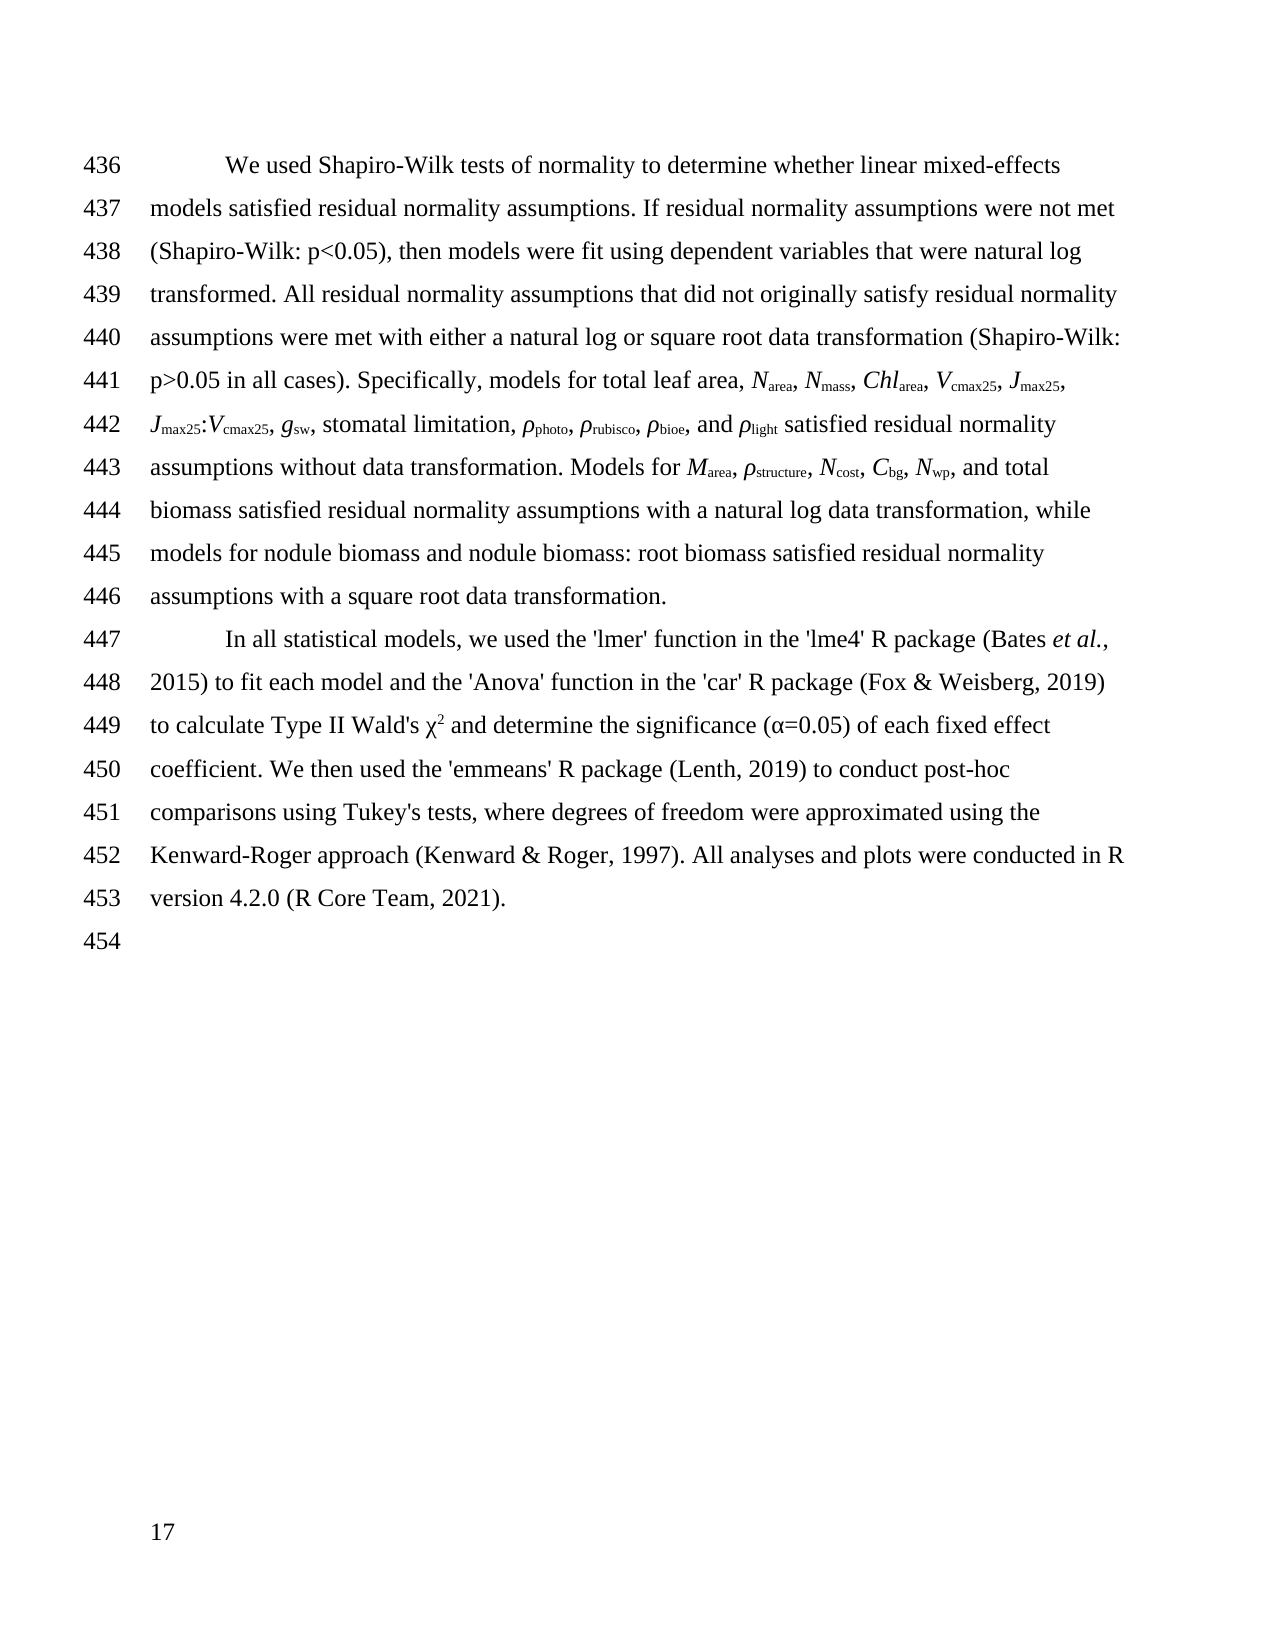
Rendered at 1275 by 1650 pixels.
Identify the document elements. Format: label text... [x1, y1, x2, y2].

text We used Shapiro-Wilk tests of normality to determine whether linear mixed-effects models satisfied residual normality assumptions. If residual normality assumptions were not met (Shapiro-Wilk: p<0.05), then models were fit using dependent variables that were natural log transformed. All residual normality assumptions that did not originally satisfy residual normality assumptions were met with either a natural log or square root data transformation (Shapiro-Wilk: p>0.05 in all cases). Specifically, models for total leaf area, Narea, Nmass, Chlarea, Vcmax25, Jmax25, Jmax25:Vcmax25, gsw, stomatal limitation, ρphoto, ρrubisco, ρbioe, and ρlight satisfied residual normality assumptions without data transformation. Models for Marea, ρstructure, Ncost, Cbg, Nwp, and total biomass satisfied residual normality assumptions with a natural log data transformation, while models for nodule biomass and nodule biomass: root biomass satisfied residual normality assumptions with a square root data transformation. [150, 150, 1125, 610]
text In all statistical models, we used the 'lmer' function in the 'lme4' R package (Bates et al., 2015) to fit each model and the 'Anova' function in the 'car' R package (Fox & Weisberg, 2019) to calculate Type II Wald's χ2 and determine the significance (α=0.05) of each fixed effect coefficient. We then used the 'emmeans' R package (Lenth, 2019) to conduct post-hoc comparisons using Tukey's tests, where degrees of freedom were approximated using the Kenward-Roger approach (Kenward & Roger, 1997). All analyses and plots were conducted in R version 4.2.0 (R Core Team, 2021). [150, 624, 1125, 912]
